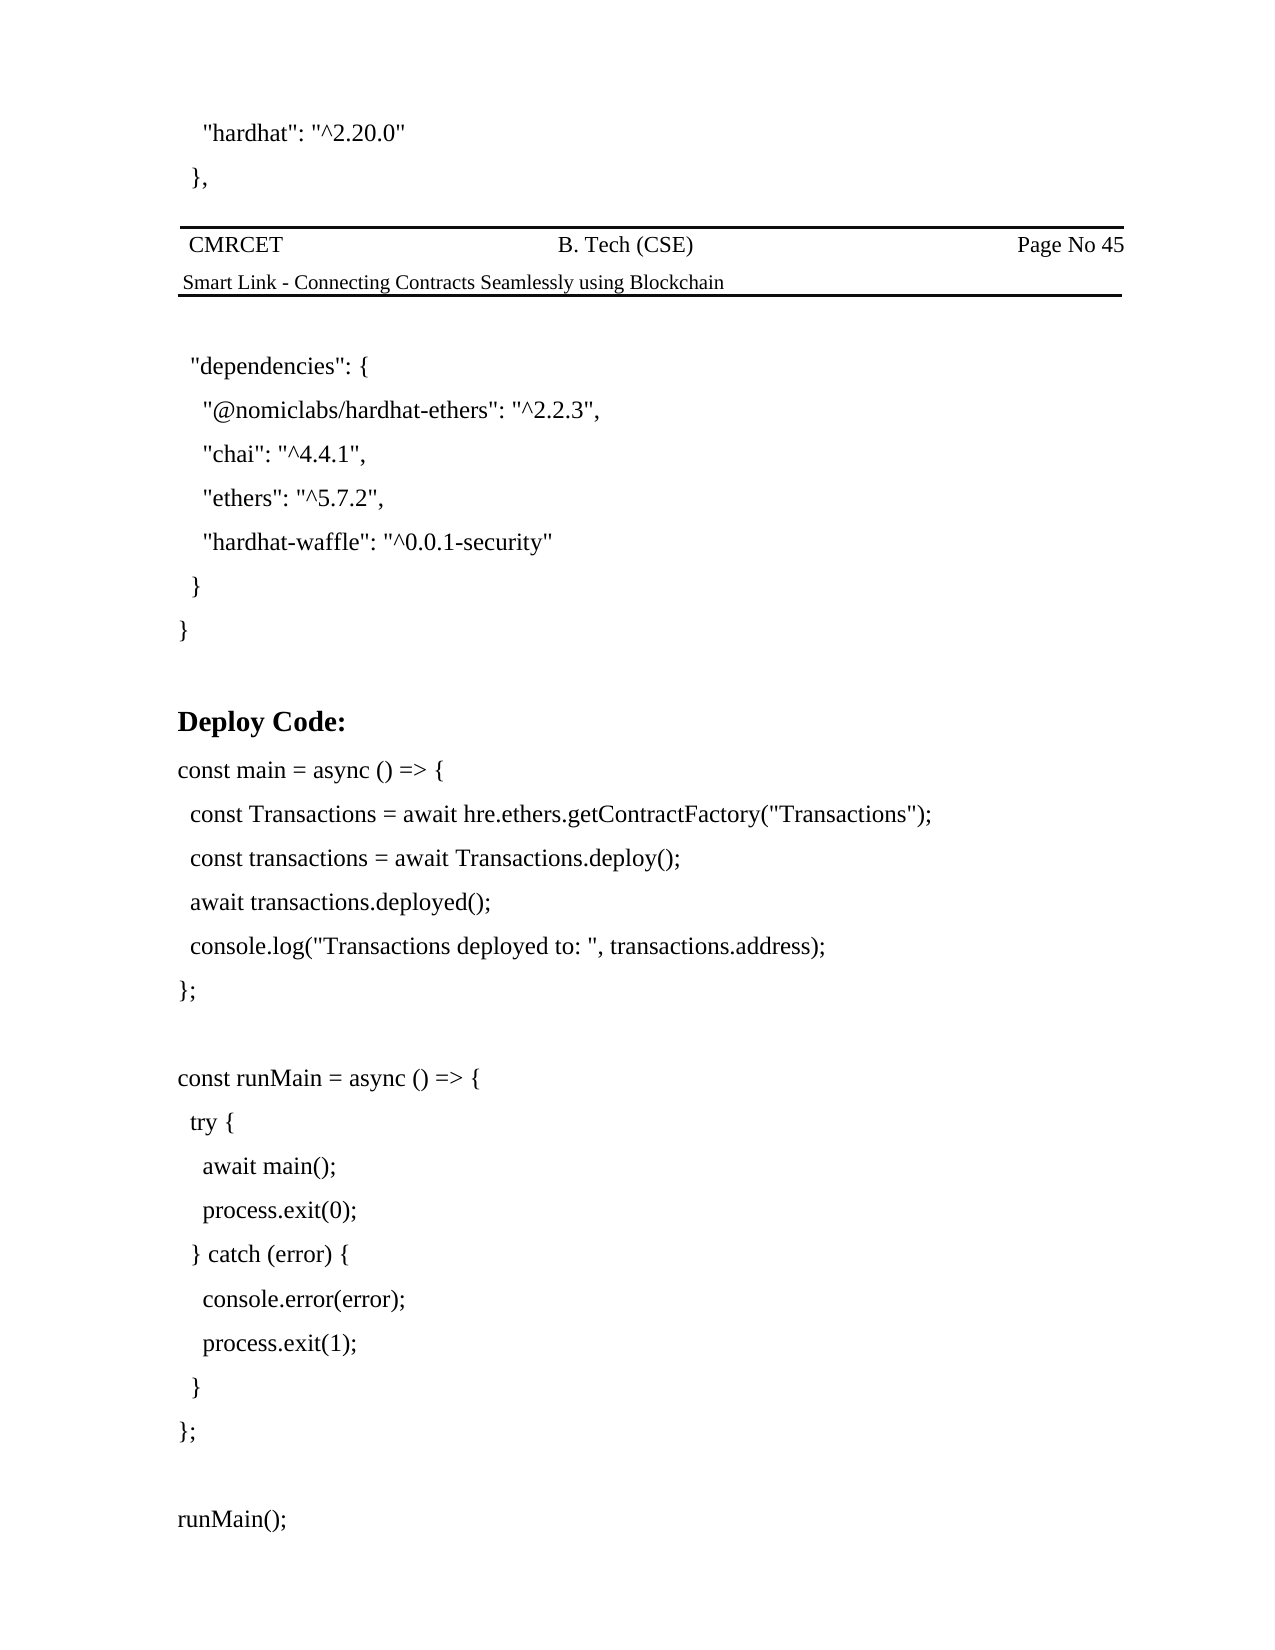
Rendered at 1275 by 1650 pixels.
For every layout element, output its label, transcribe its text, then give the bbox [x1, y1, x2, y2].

text const Transactions = await hre.ethers.getContractFactory("Transactions"); [177, 799, 1127, 828]
text const main = async () => { [177, 755, 1127, 784]
text const runMain = async () => { [177, 1063, 1127, 1092]
text await transactions.deployed(); [177, 887, 1127, 916]
text "ethers": "^5.7.2", [177, 483, 1127, 512]
text "hardhat": "^2.20.0" [177, 118, 1127, 147]
text CMRCET B. Tech (CSE) Page No 45 [177, 231, 1127, 257]
text Deploy Code: [177, 704, 1127, 737]
text console.error(error); [177, 1284, 1127, 1312]
text try { [177, 1107, 1127, 1136]
text }; [177, 975, 1127, 1004]
text runMain(); [177, 1504, 1127, 1533]
text process.exit(1); [177, 1328, 1127, 1356]
text } catch (error) { [177, 1239, 1127, 1268]
text }; [177, 1416, 1127, 1444]
text Smart Link - Connecting Contracts Seamlessly using Blockchain [177, 270, 1127, 294]
text process.exit(0); [177, 1196, 1127, 1224]
text "chai": "^4.4.1", [177, 439, 1127, 468]
text } [177, 1372, 1127, 1401]
text console.log("Transactions deployed to: ", transactions.address); [177, 931, 1127, 960]
text } [177, 616, 1127, 644]
text const transactions = await Transactions.deploy(); [177, 843, 1127, 872]
text "dependencies": { [177, 351, 1127, 380]
text } [177, 571, 1127, 600]
text "@nomiclabs/hardhat-ethers": "^2.2.3", [177, 395, 1127, 424]
text await main(); [177, 1151, 1127, 1180]
text "hardhat-waffle": "^0.0.1-security" [177, 527, 1127, 556]
text }, [177, 162, 1127, 191]
